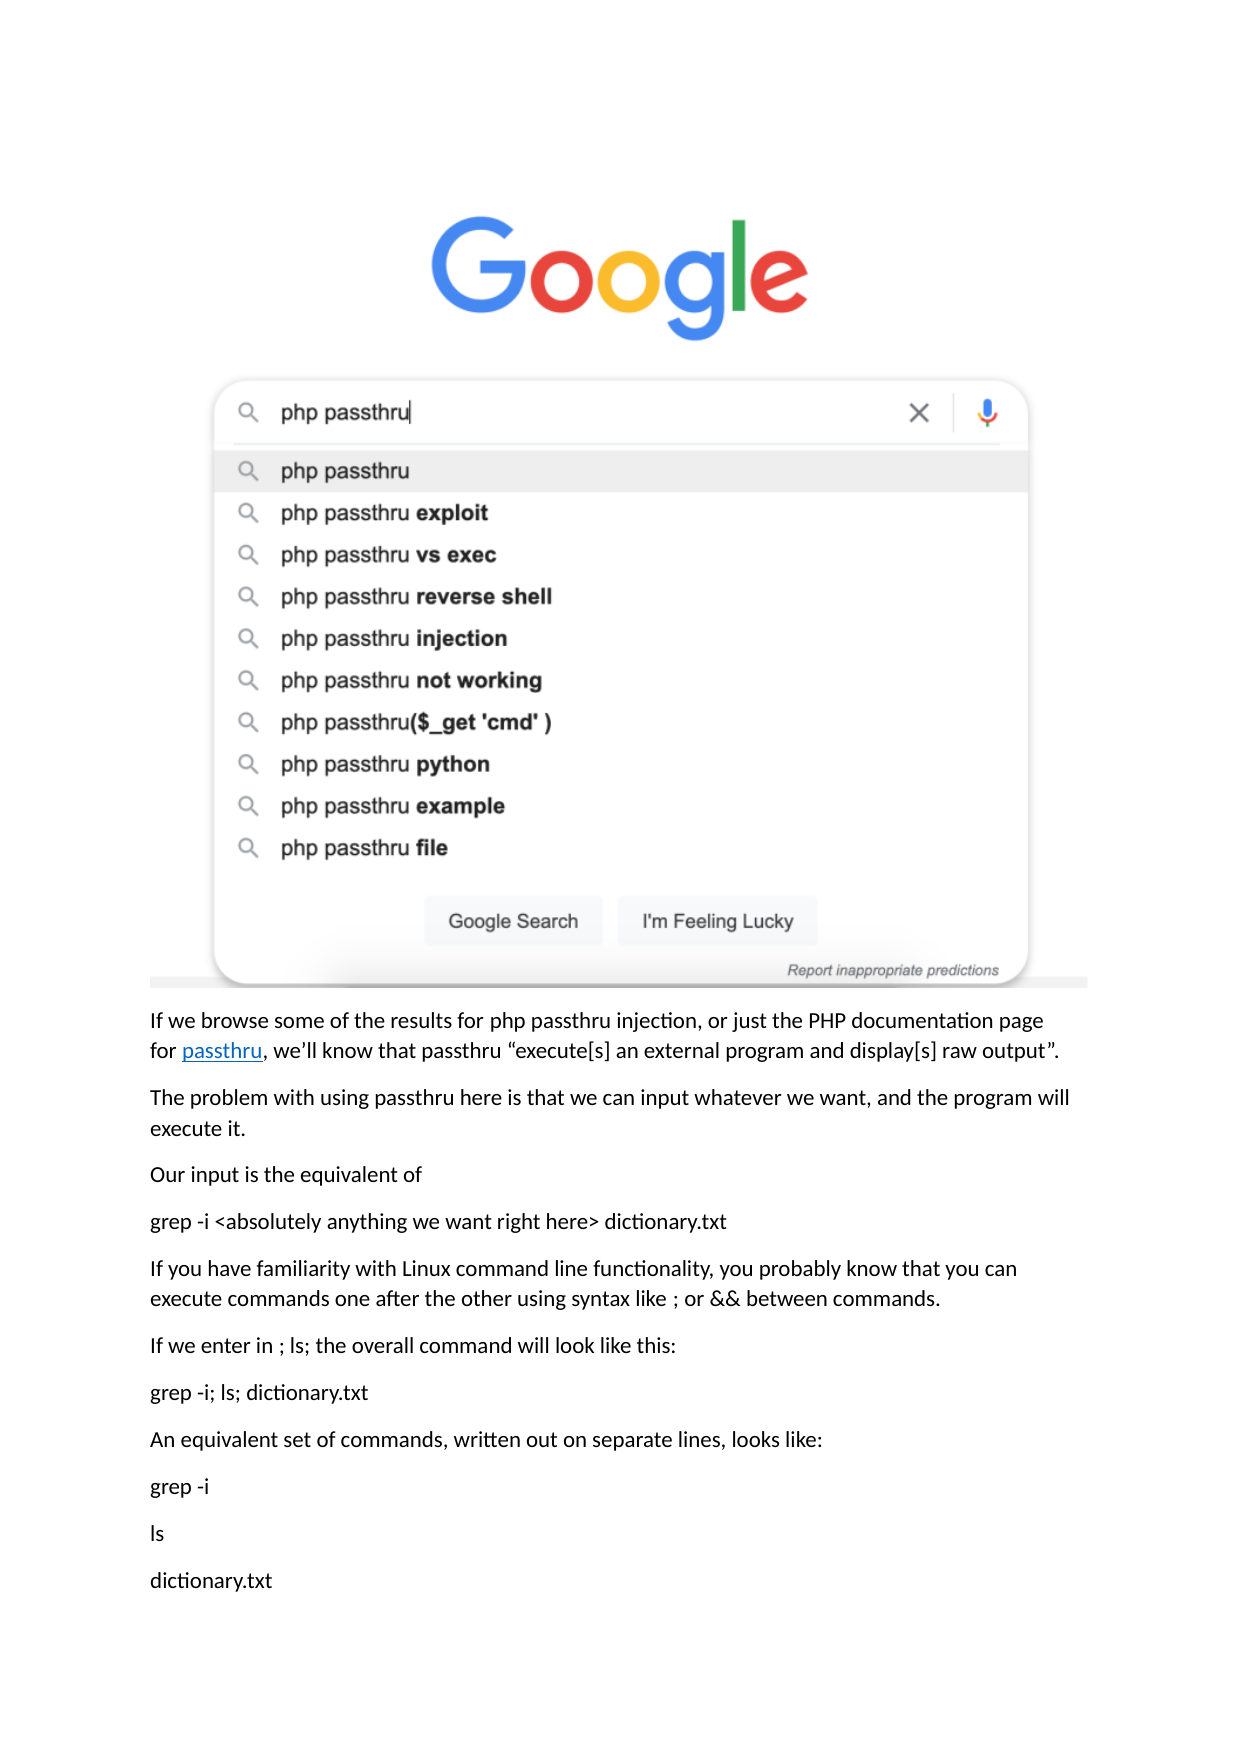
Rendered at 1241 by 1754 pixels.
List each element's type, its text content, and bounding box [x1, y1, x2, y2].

text An equivalent set of commands, written out on separate lines, looks like: [150, 1425, 1090, 1453]
picture [150, 150, 1088, 988]
text Our input is the equivalent of [150, 1161, 1090, 1188]
text ls [150, 1519, 1090, 1547]
text If you have familiarity with Linux command line functionality, you probably know that you can execute commands one after the other using syntax like ; or && between commands. [150, 1254, 1090, 1312]
text The problem with using passthru here is that we can input whatever we want, and the program will execute it. [150, 1083, 1090, 1142]
text If we browse some of the results for php passthru injection, or just the PHP documentation page for passthru, we’ll know that passthru “execute[s] an external program and display[s] raw output”. [150, 1006, 1090, 1064]
text dictionary.txt [150, 1566, 1090, 1594]
text If we enter in ; ls; the overall command will look like this: [150, 1331, 1090, 1359]
text grep -i <absolutely anything we want right here> dictionary.txt [150, 1207, 1090, 1235]
text grep -i; ls; dictionary.txt [150, 1378, 1090, 1406]
text grep -i [150, 1472, 1090, 1500]
